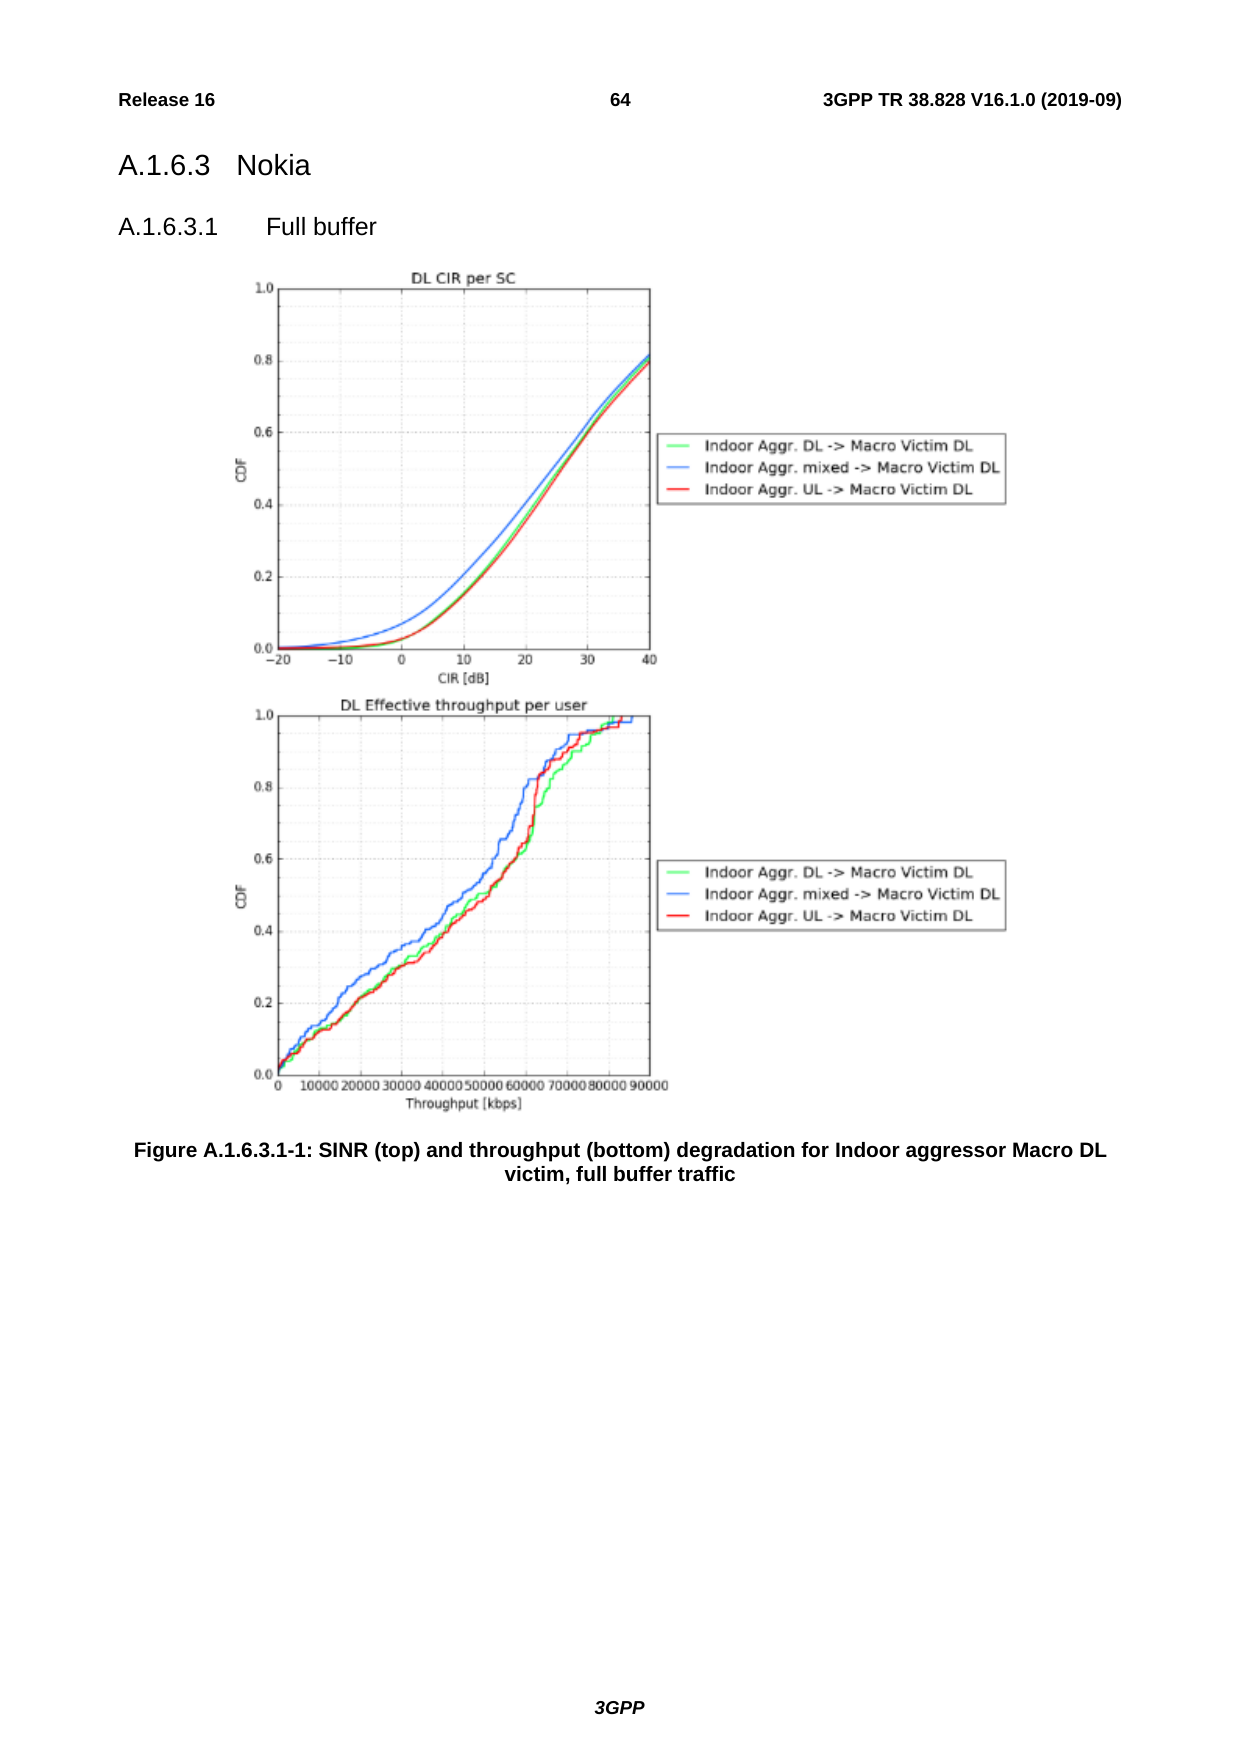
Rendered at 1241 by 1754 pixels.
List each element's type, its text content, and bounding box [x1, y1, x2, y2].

subtitle A.1.6.3.1 Full buffer [118, 212, 1122, 241]
picture [228, 266, 1013, 1119]
subtitle A.1.6.3 Nokia [118, 147, 1122, 181]
text Figure A.1.6.3.1-1: SINR (top) and throughput (bottom) degradation for Indoor aggressor Macro DL victim, full buffer traffic [118, 1137, 1122, 1185]
